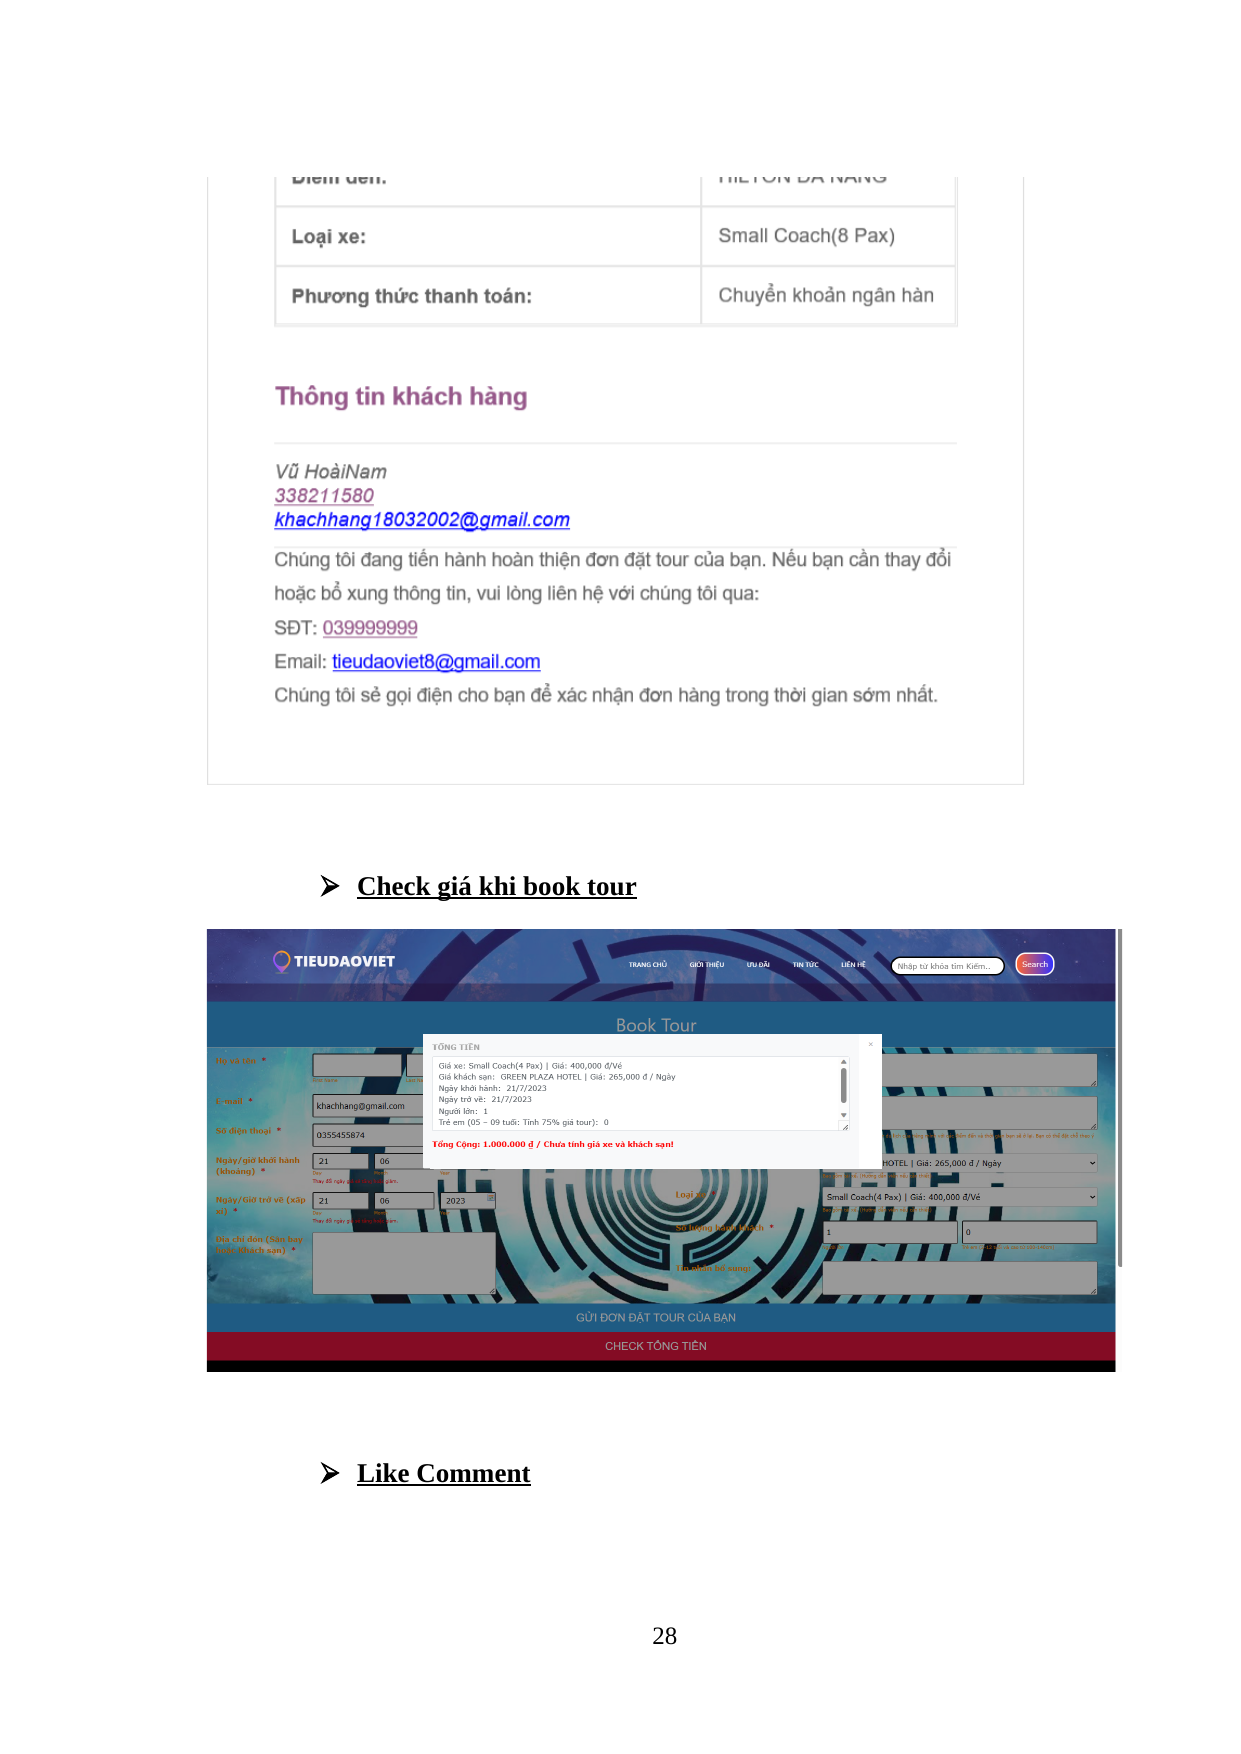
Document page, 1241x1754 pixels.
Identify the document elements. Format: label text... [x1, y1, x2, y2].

list Like Comment [319, 1457, 1122, 1489]
picture [206, 929, 1123, 1372]
picture [206, 177, 1152, 785]
list Check giá khi book tour [319, 870, 1122, 902]
